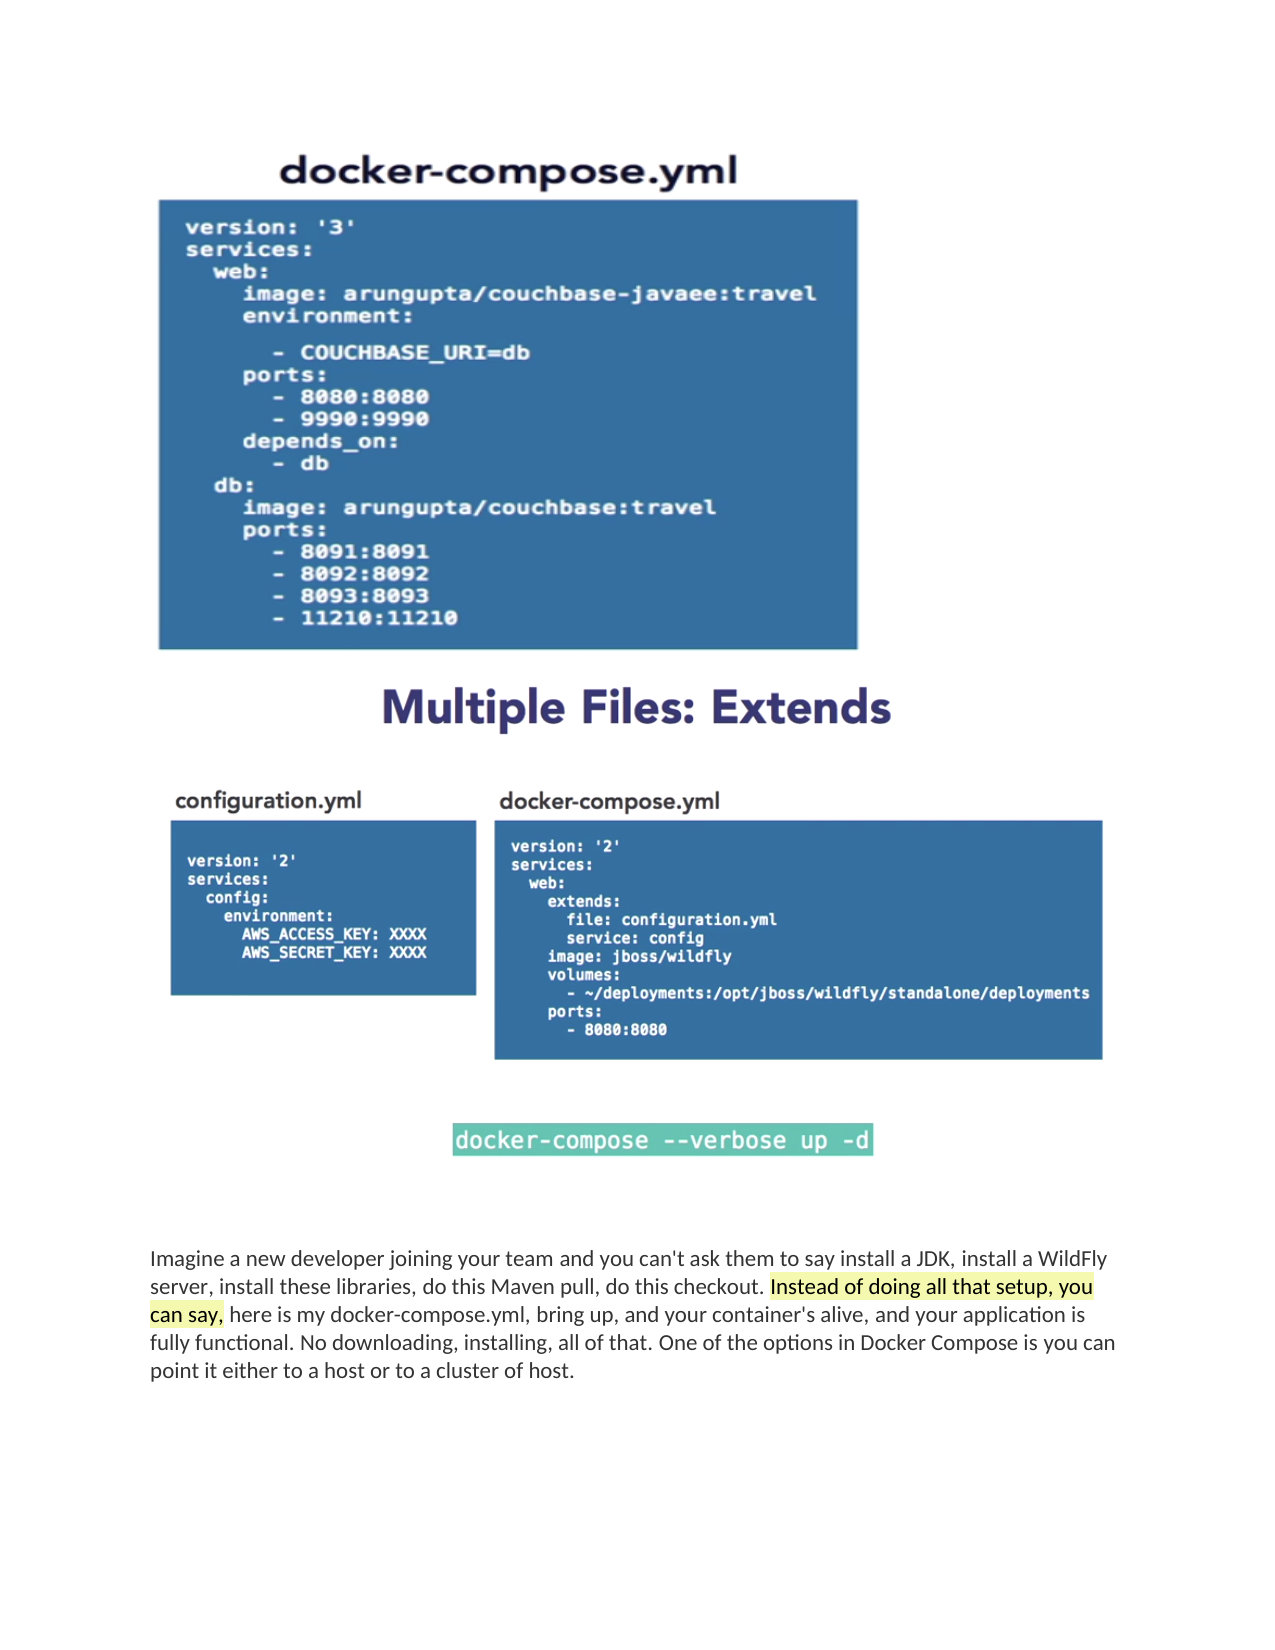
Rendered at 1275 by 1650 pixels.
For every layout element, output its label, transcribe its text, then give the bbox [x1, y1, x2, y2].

picture [150, 150, 896, 653]
picture [150, 682, 1125, 1163]
text Imagine a new developer joining your team and you can't ask them to say install a JDK, install a WildFly server, install these libraries, do this Maven pull, do this checkout. Instead of doing all that setup, you can say, here is my docker-compose.yml, bring up, and your container's alive, and your application is fully functional. No downloading, installing, all of that. One of the options in Docker Compose is you can point it either to a host or to a cluster of host. [576, 1244, 1125, 1384]
